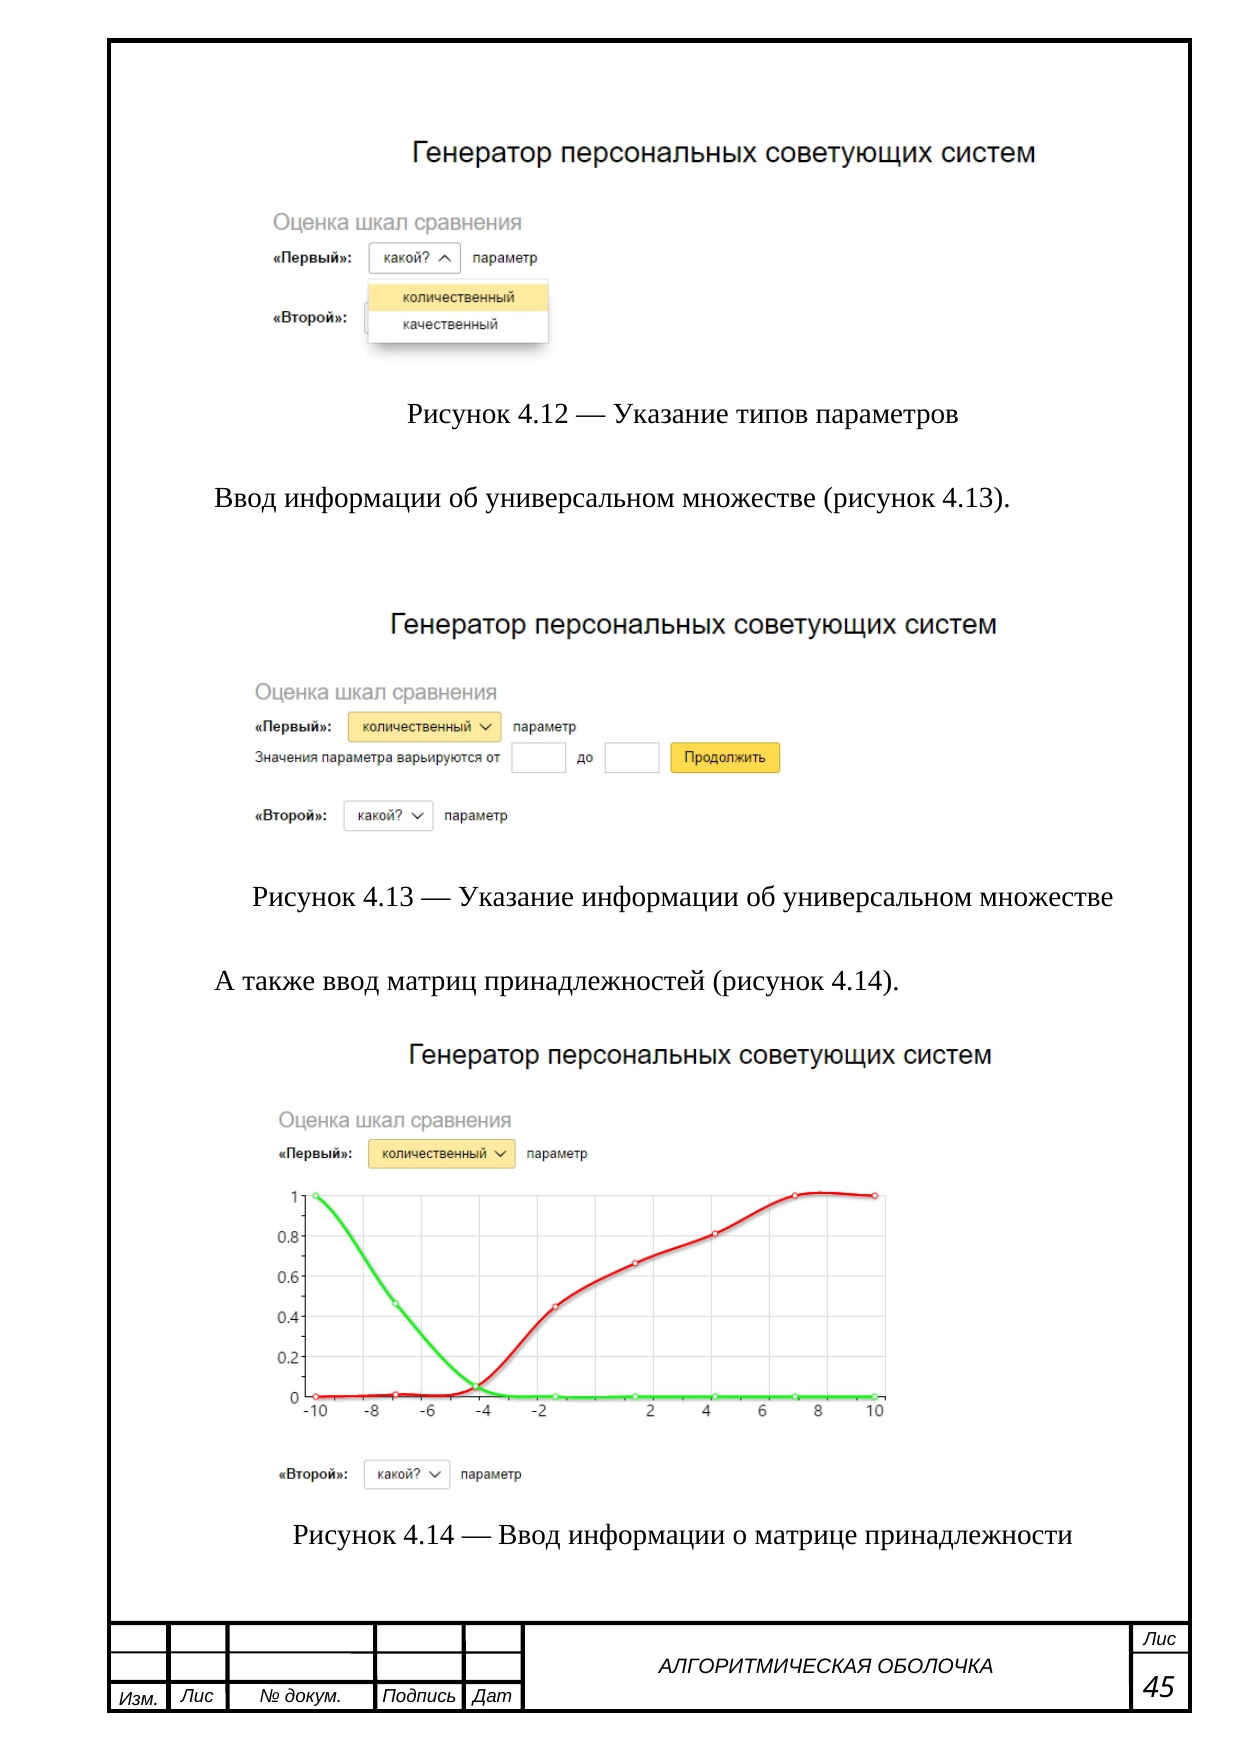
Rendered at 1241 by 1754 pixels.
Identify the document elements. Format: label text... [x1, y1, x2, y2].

text Рисунок 4.14 — Ввод информации о матрице принадлежности [177, 1517, 1152, 1551]
text Ввод информации об универсальном множестве (рисунок 4.13). [177, 480, 1152, 513]
text Рисунок 4.12 — Указание типов параметров [177, 396, 1152, 430]
picture [213, 1012, 1157, 1501]
picture [213, 107, 1174, 380]
picture [213, 580, 1138, 862]
text Рисунок 4.13 — Указание информации об универсальном множестве [177, 879, 1152, 912]
text А также ввод матриц принадлежностей (рисунок 4.14). [177, 963, 1152, 996]
